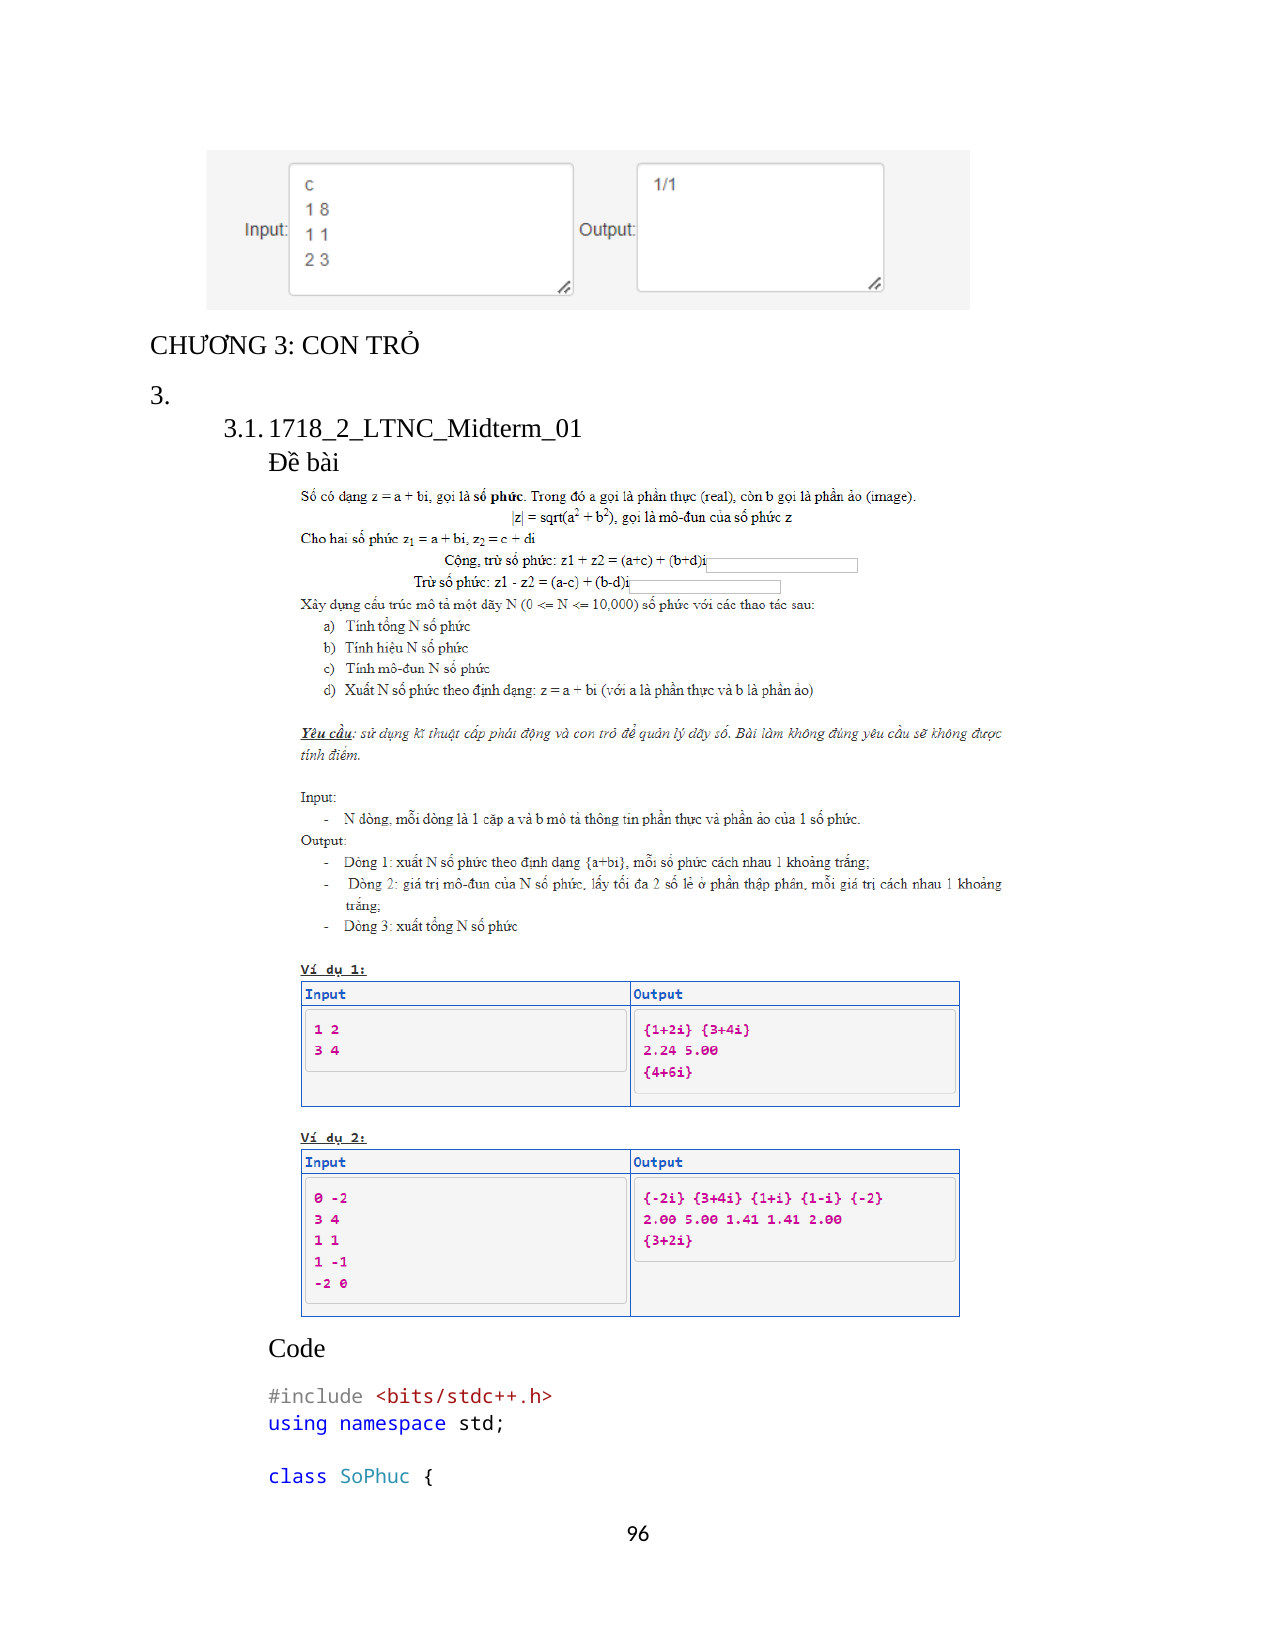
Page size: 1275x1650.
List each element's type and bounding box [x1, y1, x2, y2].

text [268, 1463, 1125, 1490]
picture [268, 479, 1012, 1330]
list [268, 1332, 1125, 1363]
picture [206, 150, 971, 310]
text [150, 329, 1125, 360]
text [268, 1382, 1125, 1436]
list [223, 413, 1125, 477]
